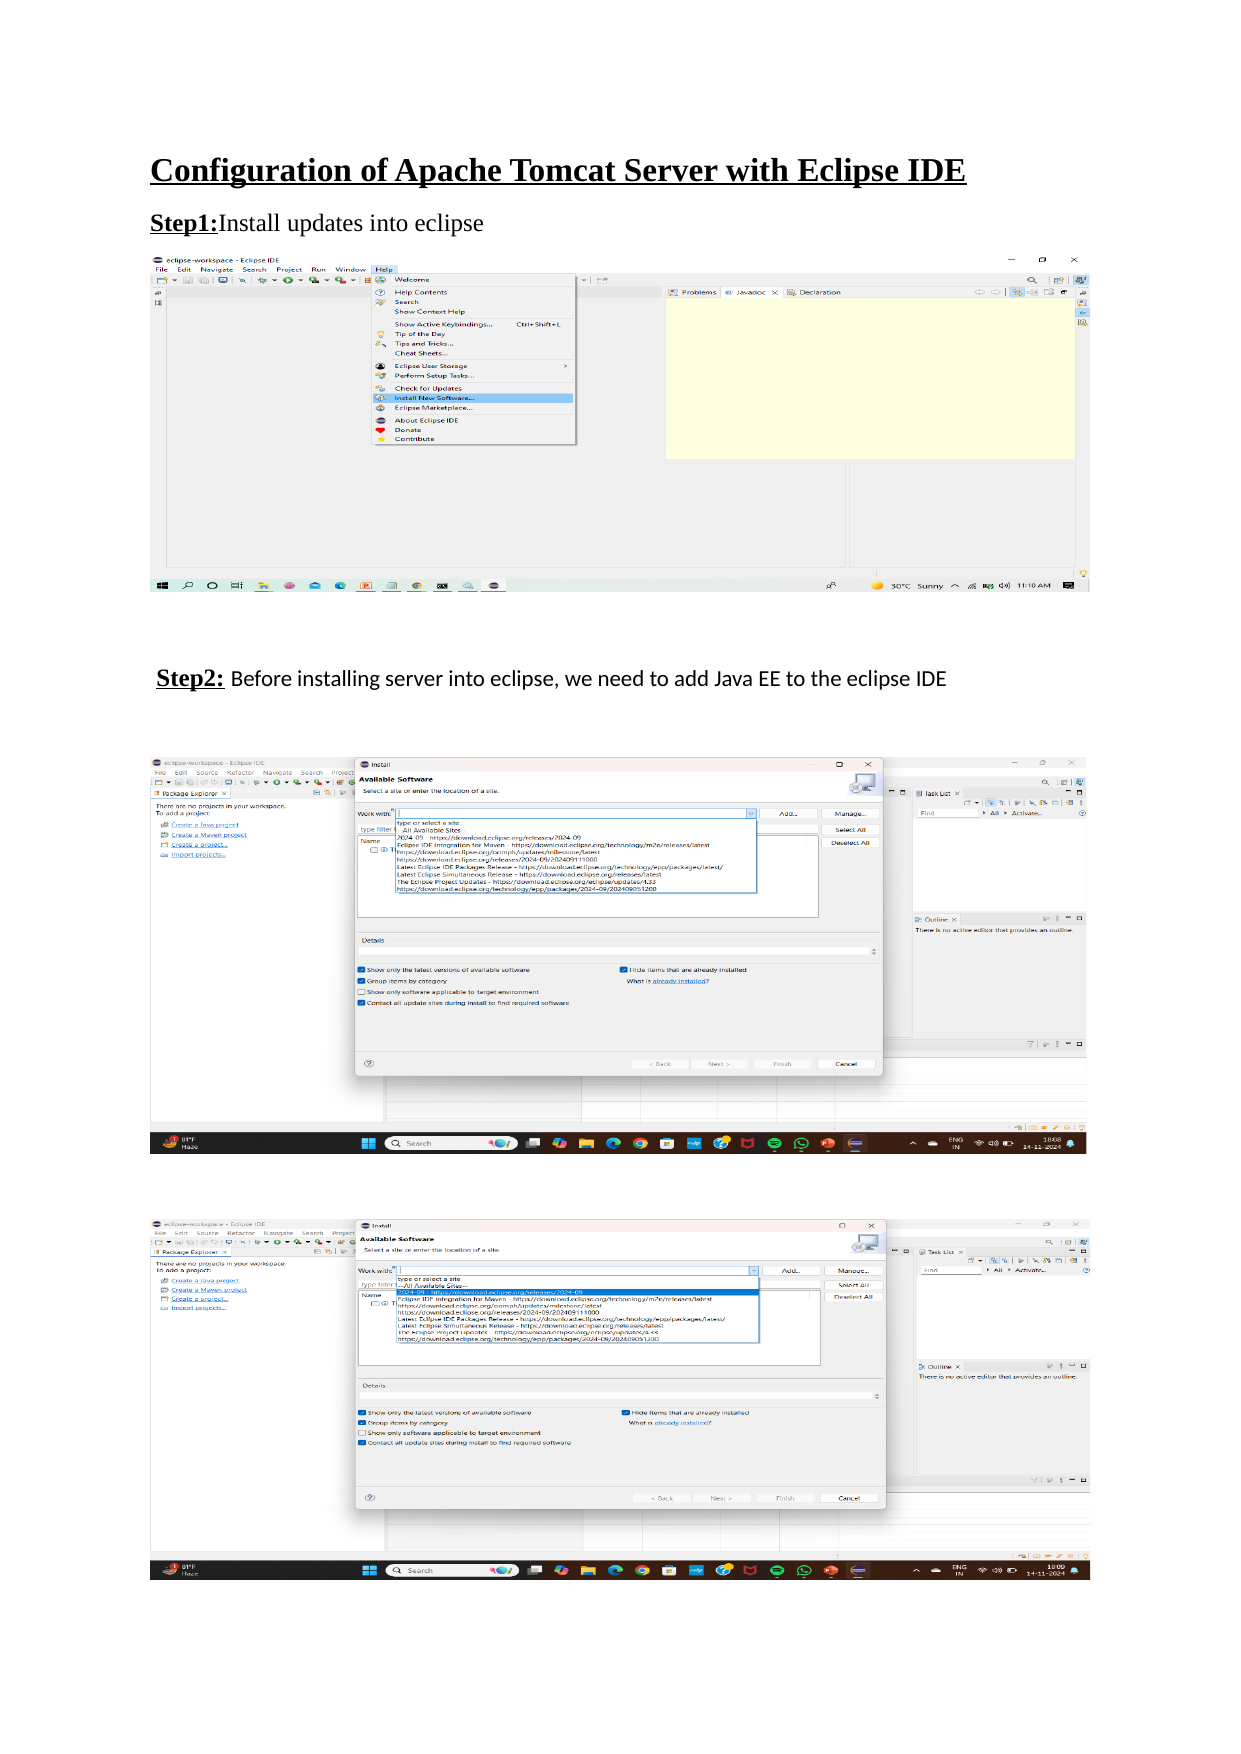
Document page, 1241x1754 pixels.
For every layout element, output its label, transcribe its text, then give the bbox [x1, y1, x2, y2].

picture [150, 757, 1087, 1154]
text Configuration of Apache Tomcat Server with Eclipse IDE [150, 150, 1090, 188]
picture [150, 255, 1091, 592]
picture [150, 1219, 1091, 1580]
text Step2: Before installing server into eclipse, we need to add Java EE to the eclipse IDE [150, 663, 1090, 692]
text Step1:Install updates into eclipse [150, 208, 1090, 237]
